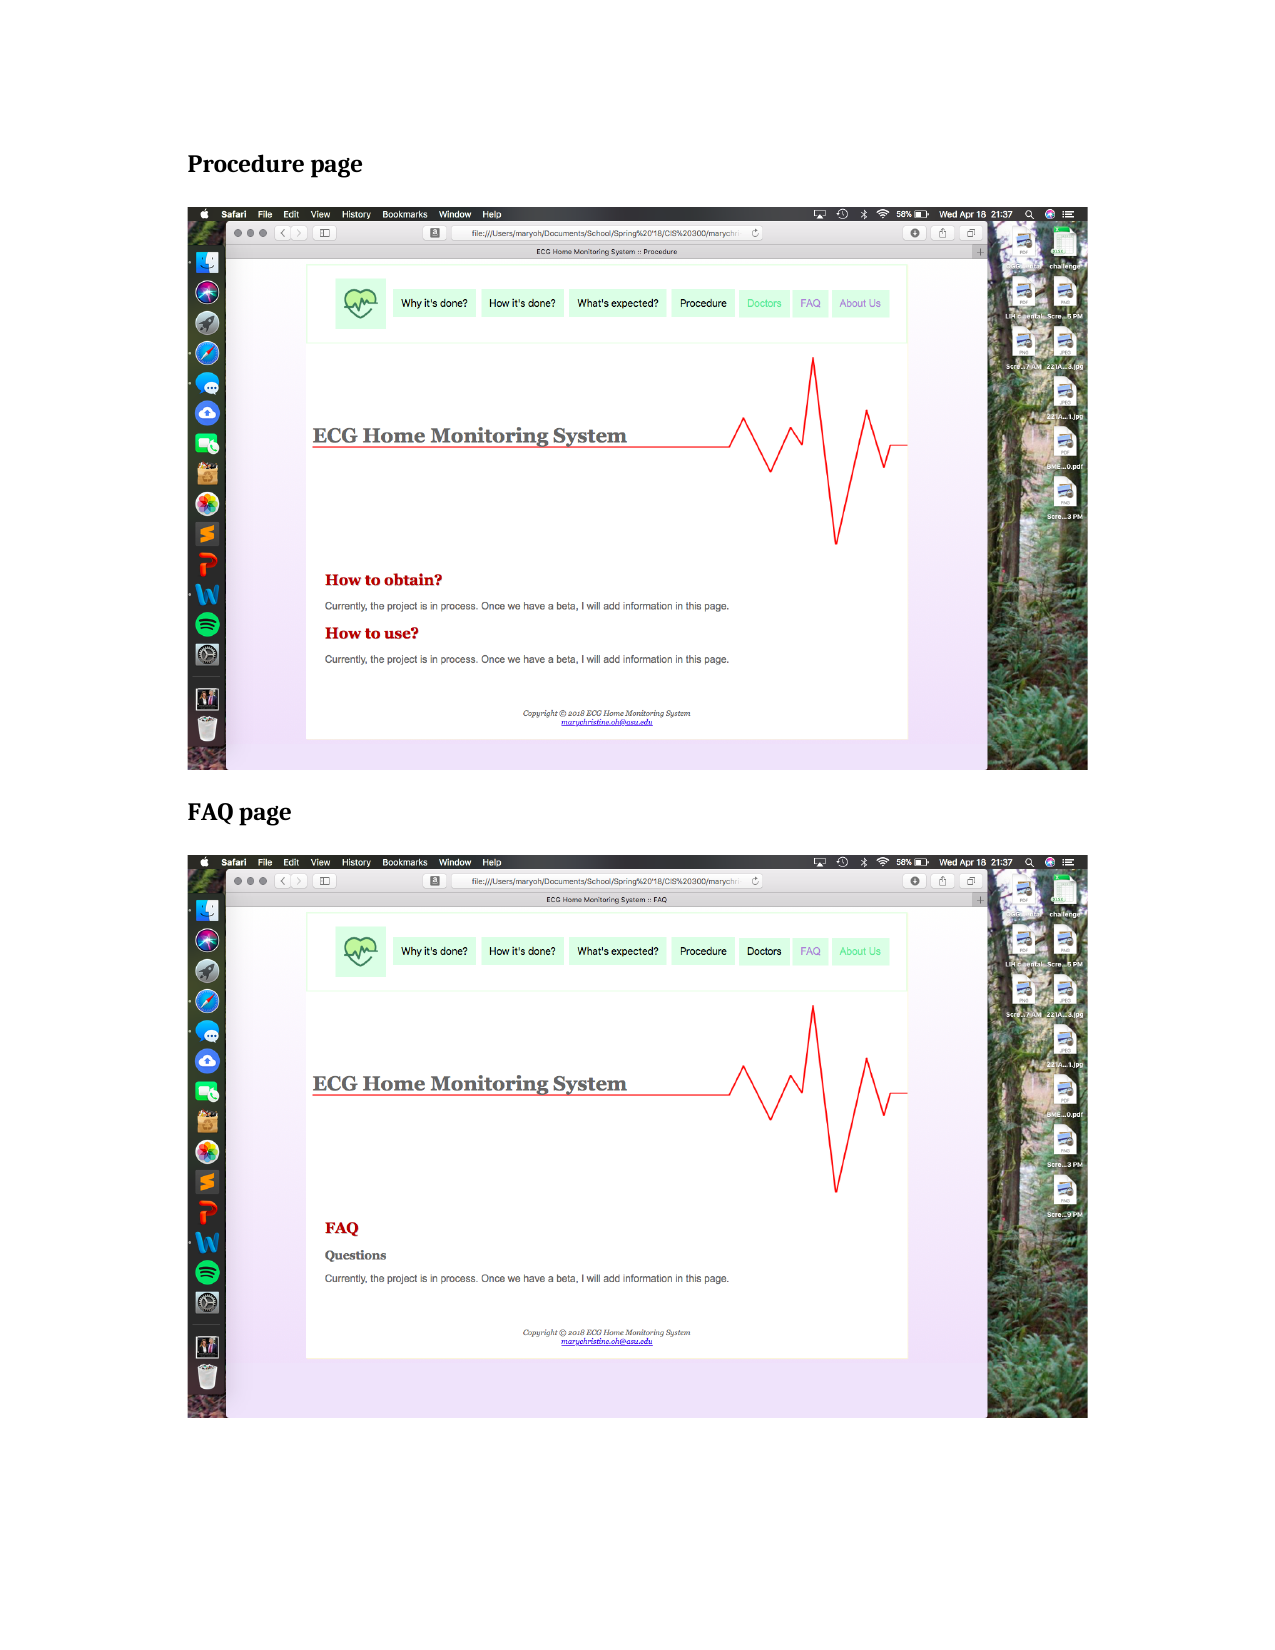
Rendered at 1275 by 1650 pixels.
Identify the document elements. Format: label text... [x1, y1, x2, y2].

text Procedure page [187, 150, 1087, 179]
picture [187, 855, 1088, 1418]
text FAQ page [187, 798, 1087, 827]
picture [187, 207, 1088, 770]
